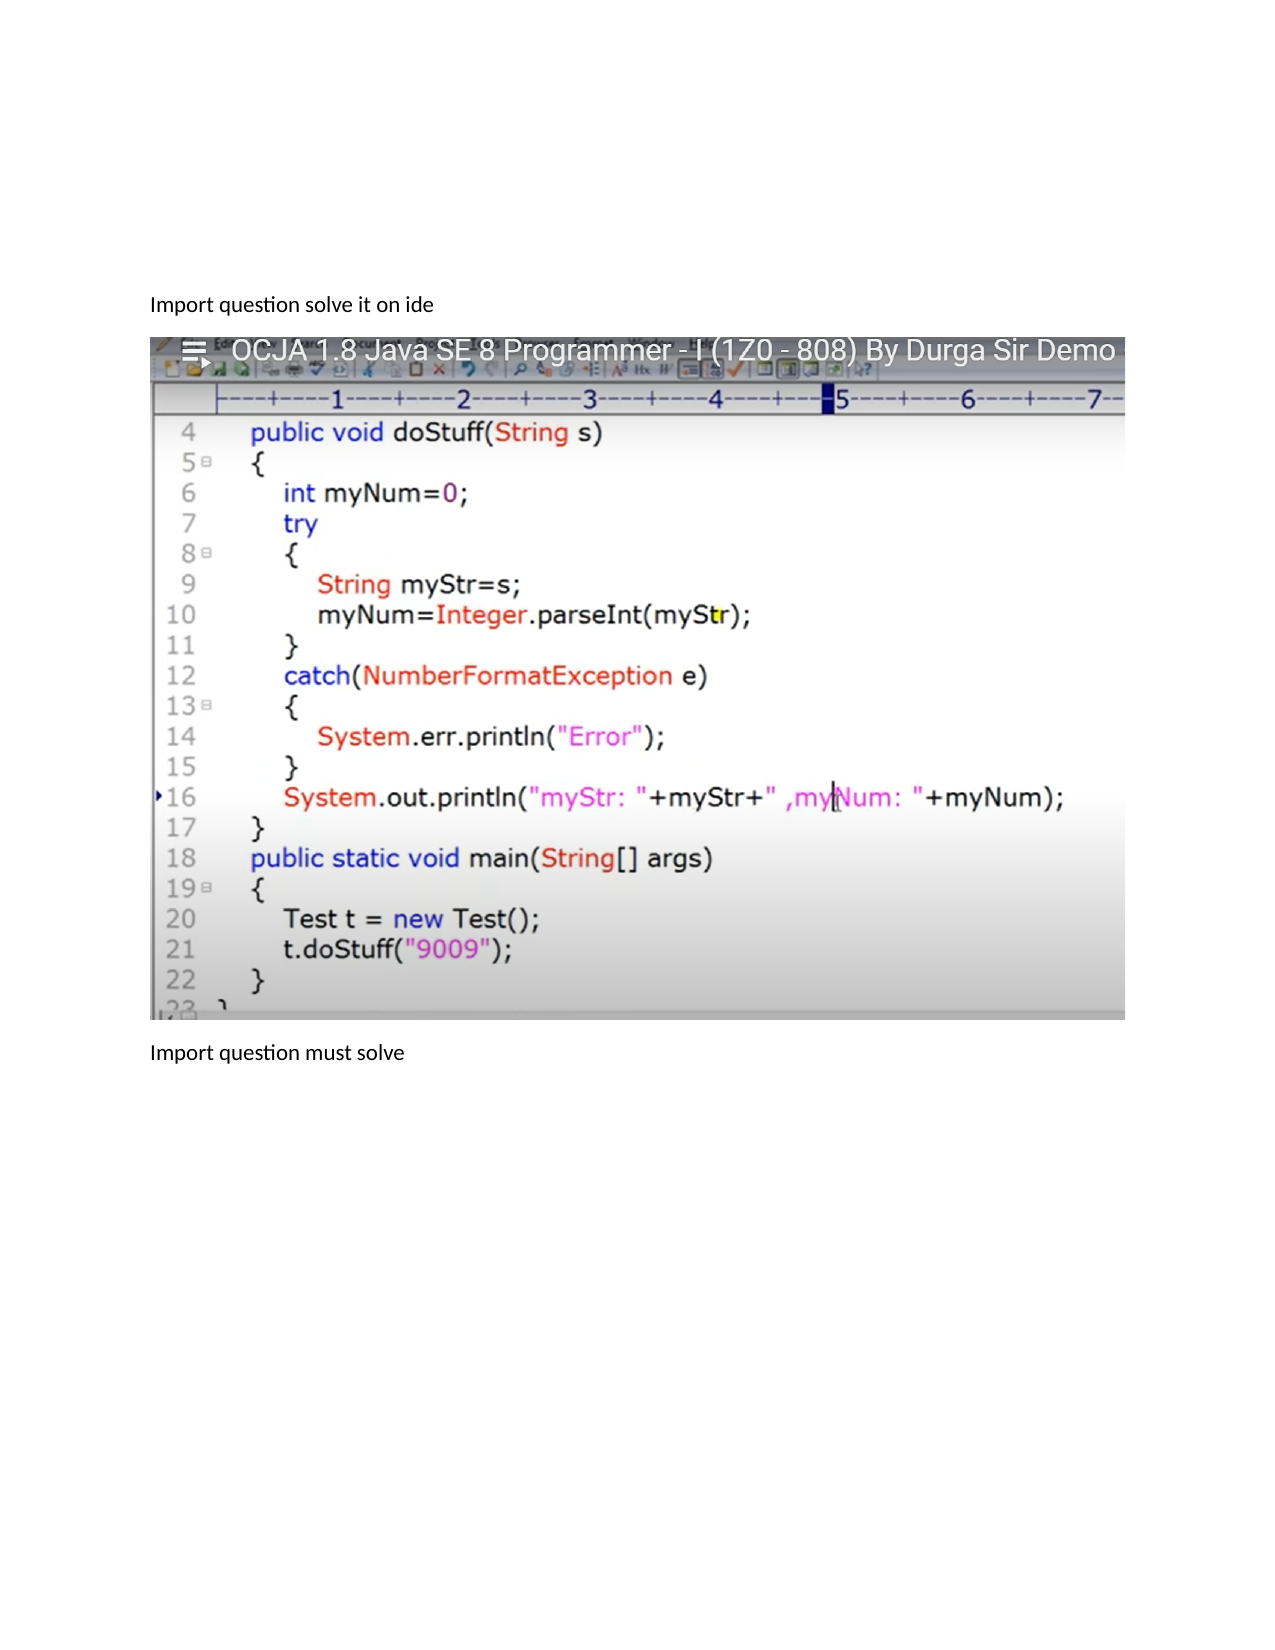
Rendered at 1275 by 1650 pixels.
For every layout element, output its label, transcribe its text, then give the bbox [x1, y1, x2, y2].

picture [150, 337, 1125, 1020]
text Import question must solve [150, 1038, 1125, 1066]
text Import question solve it on ide [150, 291, 1125, 319]
